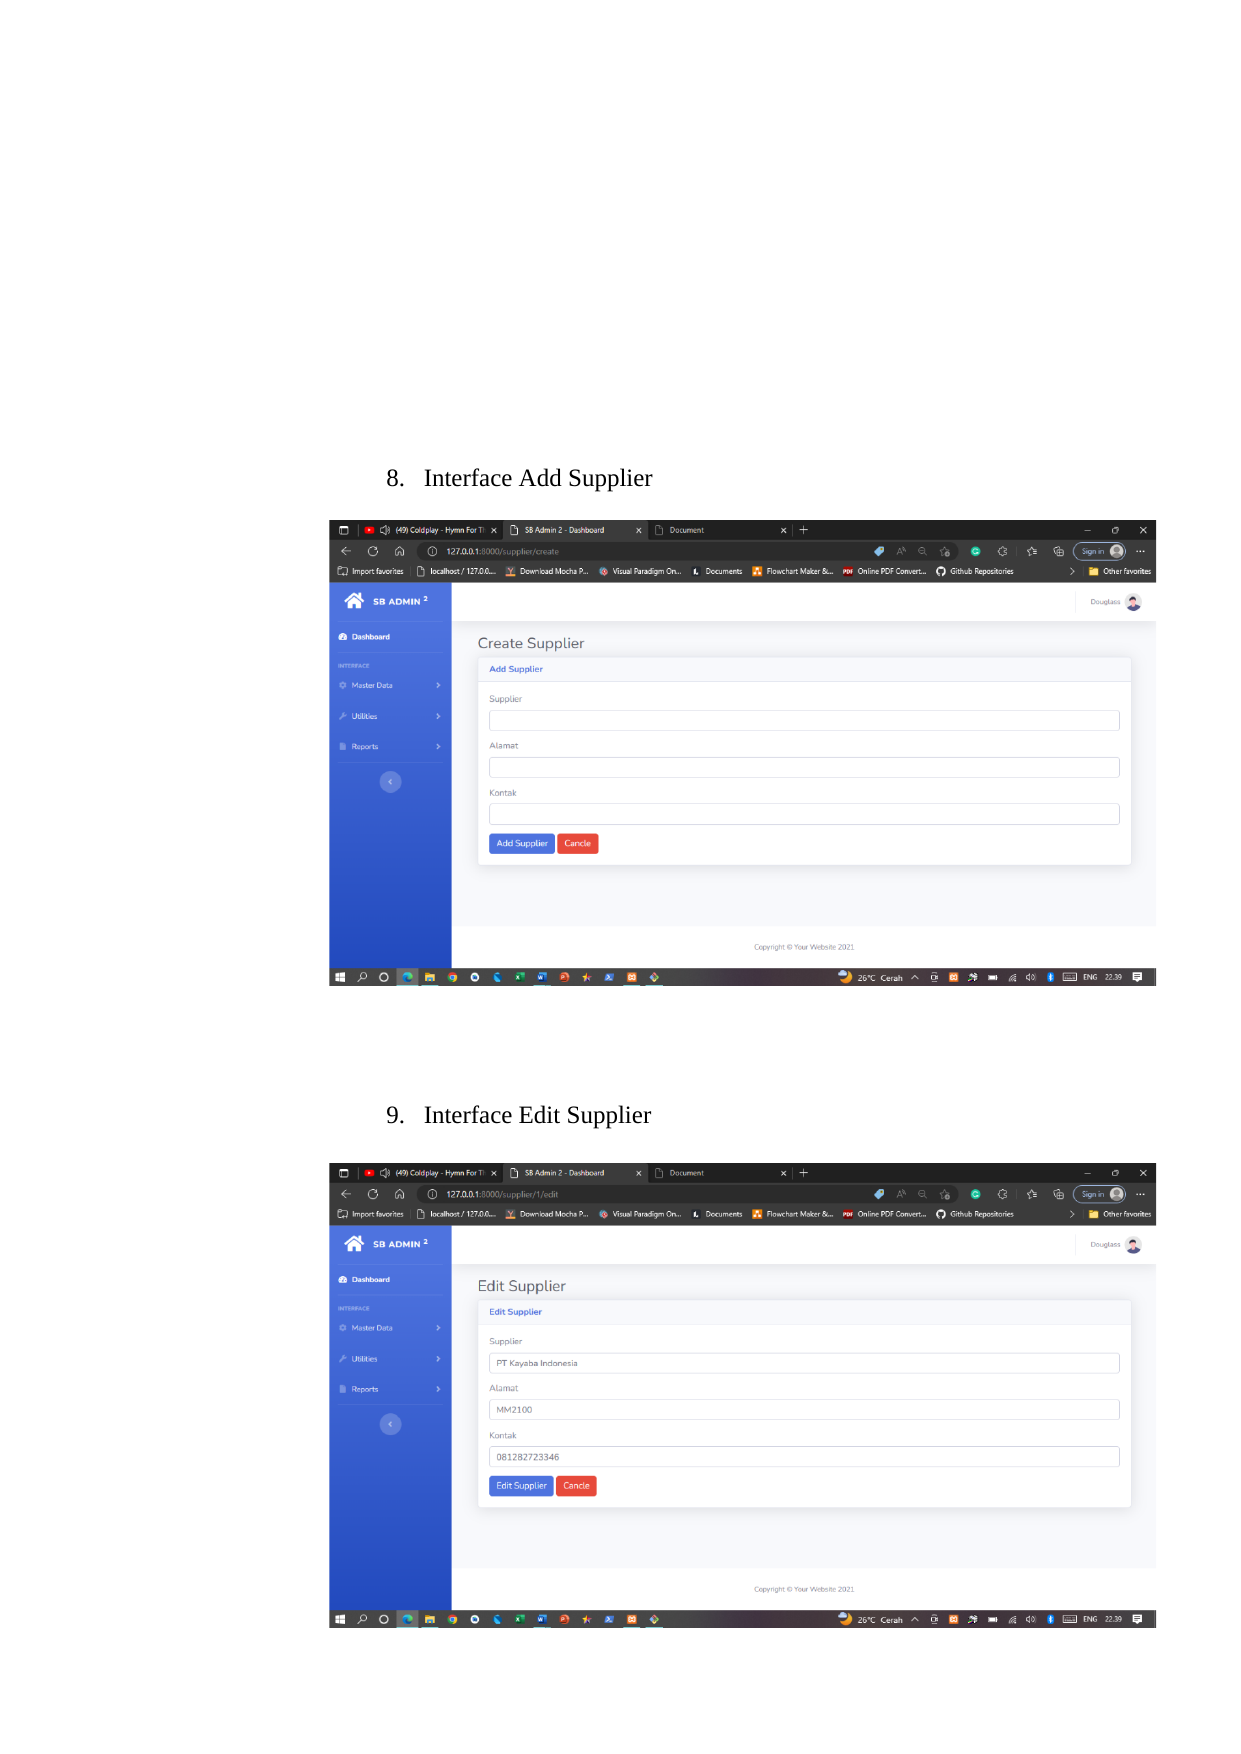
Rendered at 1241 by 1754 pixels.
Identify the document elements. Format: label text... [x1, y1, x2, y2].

picture [329, 1163, 1157, 1628]
picture [329, 520, 1157, 986]
list Interface Edit Supplier [386, 1100, 1063, 1129]
list Interface Add Supplier [386, 463, 1063, 492]
